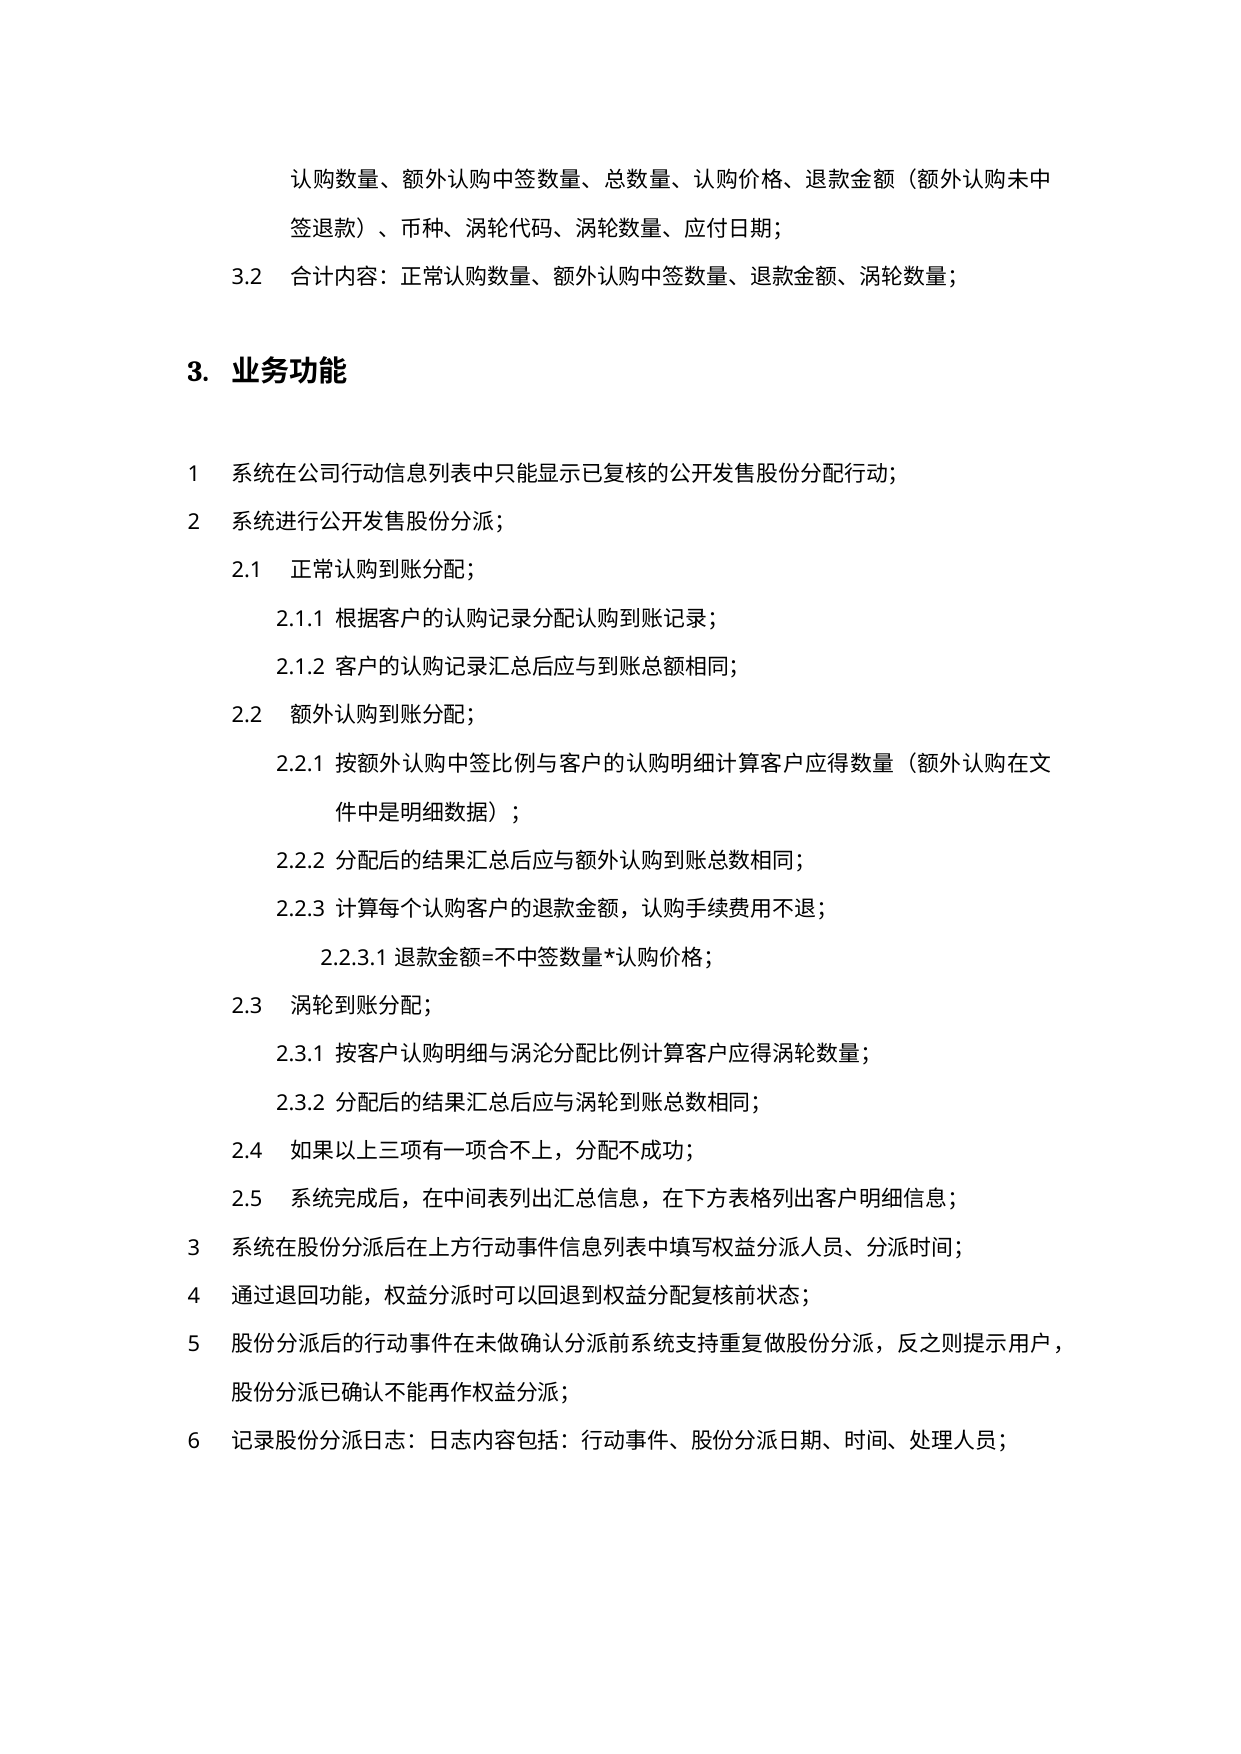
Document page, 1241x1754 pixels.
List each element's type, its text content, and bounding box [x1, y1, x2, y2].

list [231, 162, 1053, 243]
list 根据客户的认购记录分配认购到账记录； [276, 600, 1053, 633]
list 分配后的结果汇总后应与涡轮到账总数相同； [276, 1084, 1053, 1117]
list 分配后的结果汇总后应与额外认购到账总数相同； [276, 842, 1053, 875]
list 退款金额=不中签数量*认购价格； [320, 939, 1053, 972]
list 合计内容：正常认购数量、额外认购中签数量、退款金额、涡轮数量； [231, 259, 1053, 292]
list 股份分派后的行动事件在未做确认分派前系统支持重复做股份分派，反之则提示用户，股份分派已确认不能再作权益分派； [187, 1326, 1053, 1407]
list 涡轮到账分配； [231, 987, 1053, 1020]
list 额外认购到账分配； [231, 697, 1053, 729]
list 正常认购到账分配； [231, 552, 1053, 584]
list 计算每个认购客户的退款金额，认购手续费用不退； [276, 891, 1053, 923]
list 系统完成后，在中间表列出汇总信息，在下方表格列出客户明细信息； [231, 1181, 1053, 1213]
list 系统在股份分派后在上方行动事件信息列表中填写权益分派人员、分派时间； [187, 1229, 1053, 1262]
list 系统在公司行动信息列表中只能显示已复核的公开发售股份分配行动； [187, 455, 1053, 488]
list 按客户认购明细与涡沦分配比例计算客户应得涡轮数量； [276, 1036, 1053, 1068]
list 通过退回功能，权益分派时可以回退到权益分配复核前状态； [187, 1277, 1053, 1310]
list 按额外认购中签比例与客户的认购明细计算客户应得数量（额外认购在文件中是明细数据）； [276, 745, 1053, 827]
list 系统进行公开发售股份分派； [187, 504, 1053, 536]
list 客户的认购记录汇总后应与到账总额相同； [276, 649, 1053, 681]
list 如果以上三项有一项合不上，分配不成功； [231, 1132, 1053, 1165]
list 记录股份分派日志：日志内容包括：行动事件、股份分派日期、时间、处理人员； [187, 1423, 1053, 1455]
subtitle 业务功能 [187, 337, 1053, 402]
